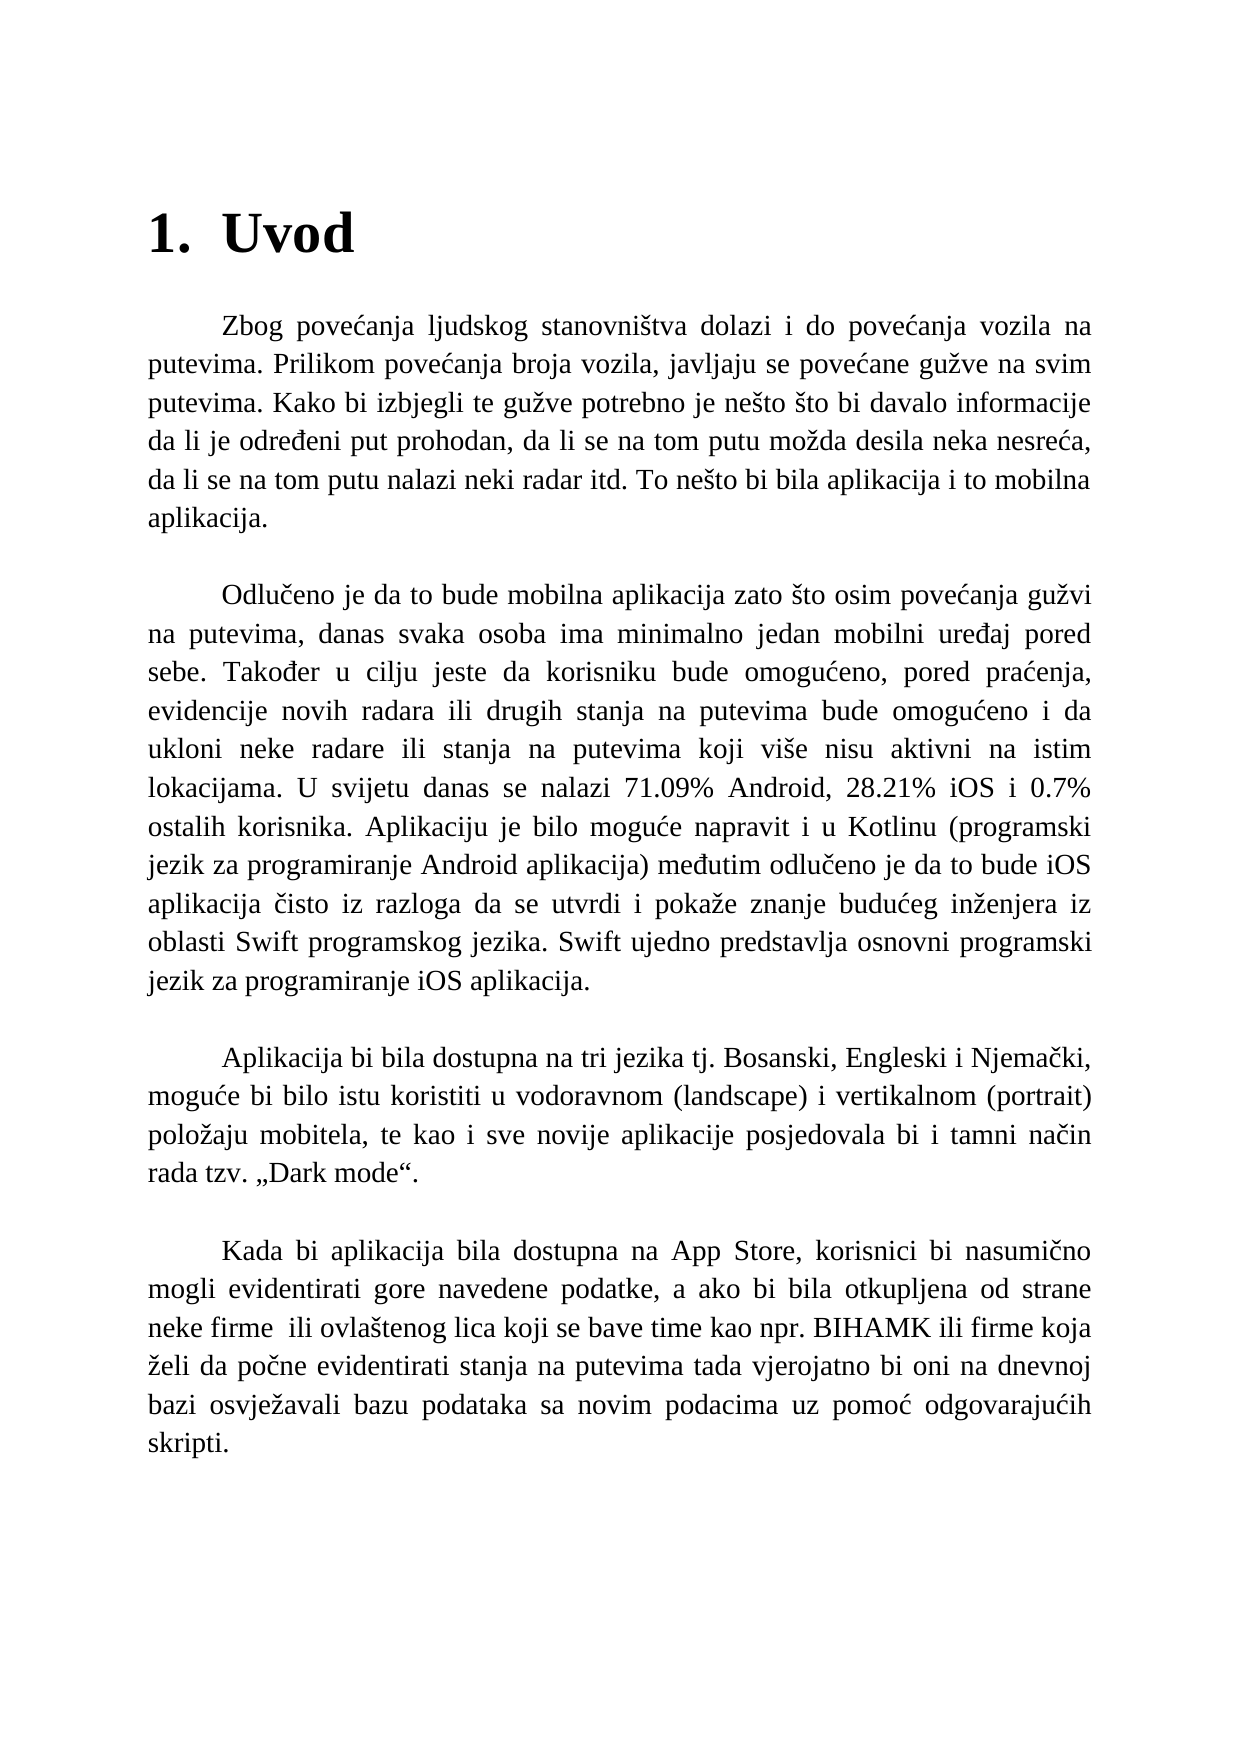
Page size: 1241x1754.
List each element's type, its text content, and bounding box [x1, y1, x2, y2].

subtitle Uvod [148, 198, 1093, 265]
text Odlučeno je da to bude mobilna aplikacija zato što osim povećanja gužvi na putevima, danas svaka osoba ima minimalno jedan mobilni uređaj pored sebe. Također u cilju jeste da korisniku bude omogućeno, pored praćenja, evidencije novih radara ili drugih stanja na putevima bude omogućeno i da ukloni neke radare ili stanja na putevima koji više nisu aktivni na istim lokacijama. U svijetu danas se nalazi 71.09% Android, 28.21% iOS i 0.7% ostalih korisnika. Aplikaciju je bilo moguće napravit i u Kotlinu (programski jezik za programiranje Android aplikacija) međutim odlučeno je da to bude iOS aplikacija čisto iz razloga da se utvrdi i pokaže znanje budućeg inženjera iz oblasti Swift programskog jezika. Swift ujedno predstavlja osnovni programski jezik za programiranje iOS aplikacija. [148, 577, 1093, 996]
text Zbog povećanja ljudskog stanovništva dolazi i do povećanja vozila na putevima. Prilikom povećanja broja vozila, javljaju se povećane gužve na svim putevima. Kako bi izbjegli te gužve potrebno je nešto što bi davalo informacije da li je određeni put prohodan, da li se na tom putu možda desila neka nesreća, da li se na tom putu nalazi neki radar itd. To nešto bi bila aplikacija i to mobilna aplikacija. [148, 308, 1093, 534]
text Aplikacija bi bila dostupna na tri jezika tj. Bosanski, Engleski i Njemački, moguće bi bilo istu koristiti u vodoravnom (landscape) i vertikalnom (portrait) položaju mobitela, te kao i sve novije aplikacije posjedovala bi i tamni način rada tzv. „Dark mode“. [148, 1040, 1093, 1189]
text Kada bi aplikacija bila dostupna na App Store, korisnici bi nasumično mogli evidentirati gore navedene podatke, a ako bi bila otkupljena od strane neke firme ili ovlaštenog lica koji se bave time kao npr. BIHAMK ili firme koja želi da počne evidentirati stanja na putevima tada vjerojatno bi oni na dnevnoj bazi osvježavali bazu podataka sa novim podacima uz pomoć odgovarajućih skripti. [148, 1233, 1093, 1459]
